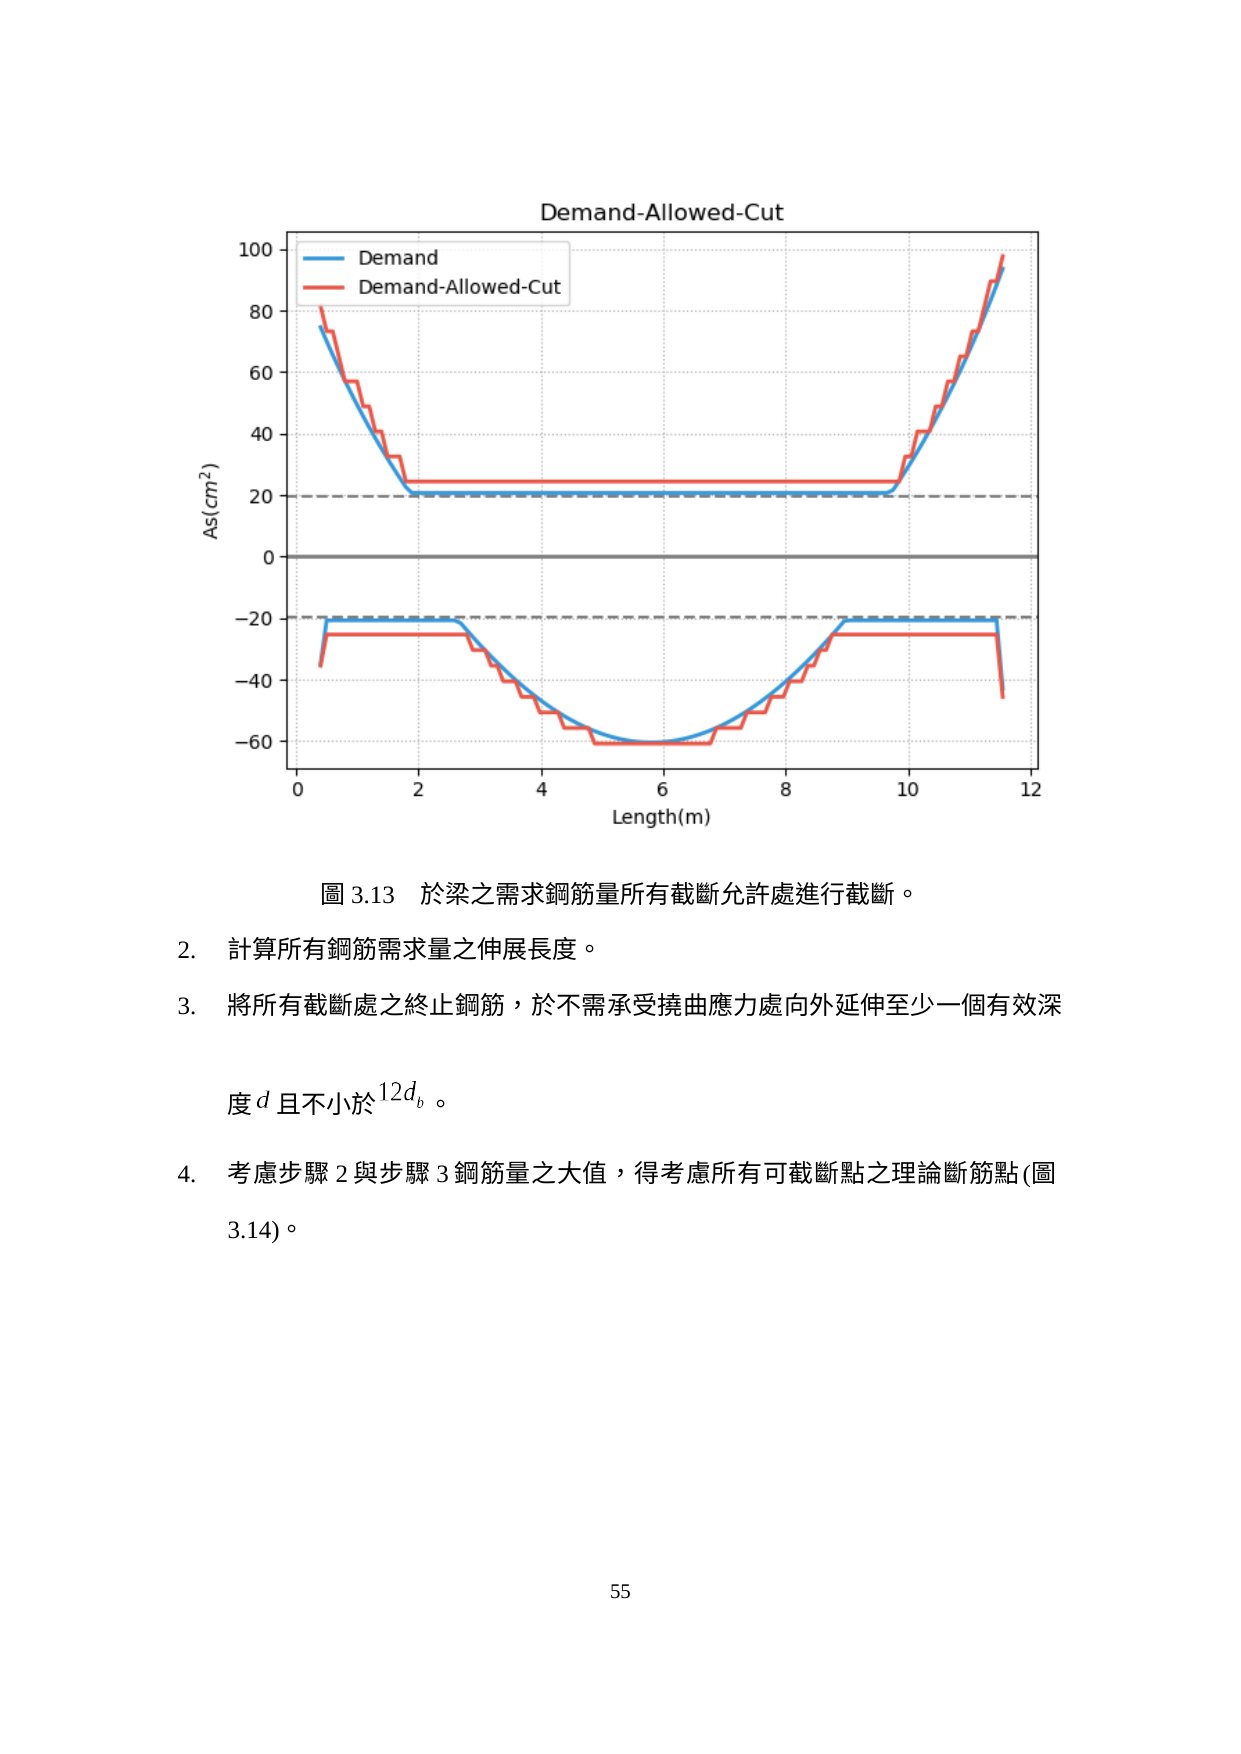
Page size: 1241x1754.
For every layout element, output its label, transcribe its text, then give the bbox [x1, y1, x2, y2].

list 計算所有鋼筋需求量之伸展長度。 [177, 929, 1063, 967]
list 將所有截斷處之終止鋼筋，於不需承受撓曲應力處向外延伸至少一個有效深度且不小於。 [177, 985, 1063, 1135]
picture [177, 184, 1063, 849]
